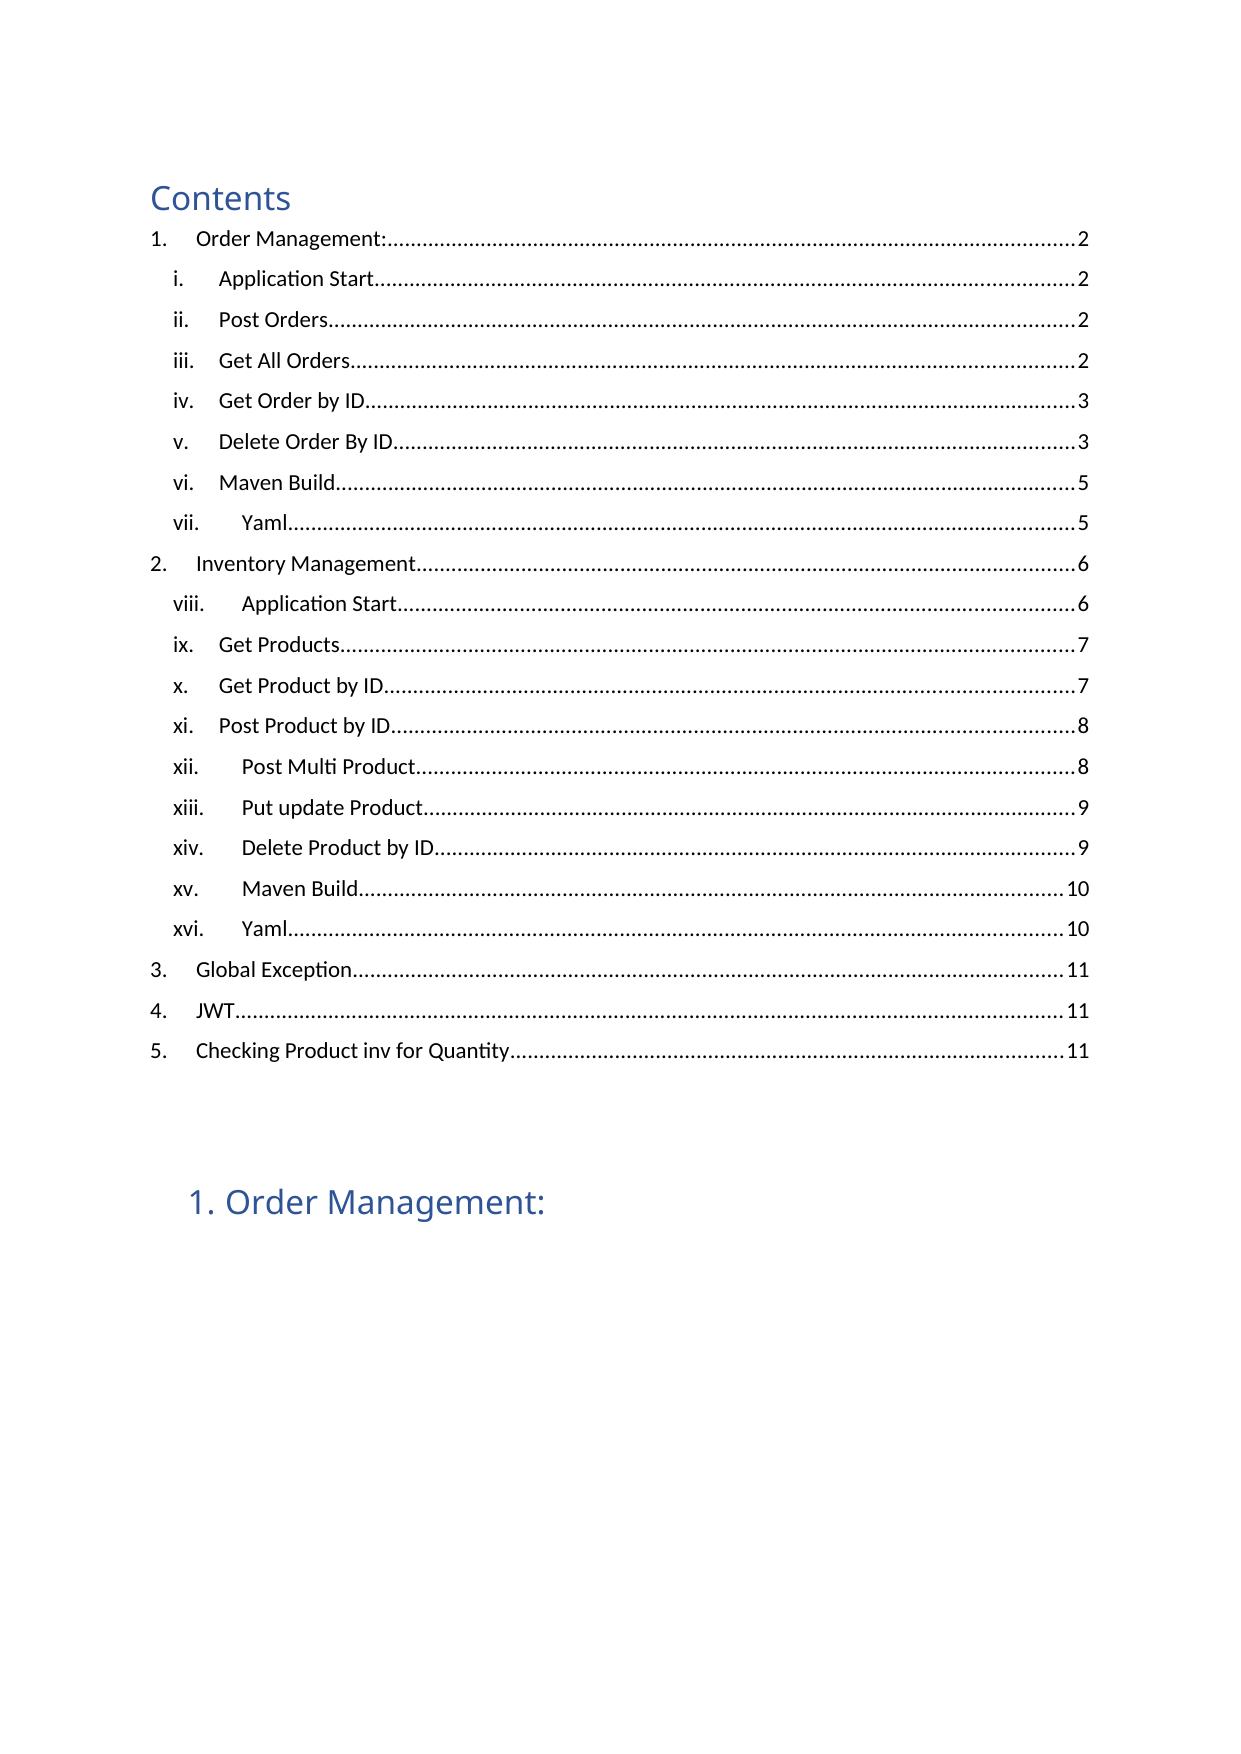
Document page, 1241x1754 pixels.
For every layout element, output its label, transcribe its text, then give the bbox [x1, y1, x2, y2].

subtitle Order Management: [187, 1179, 1090, 1224]
